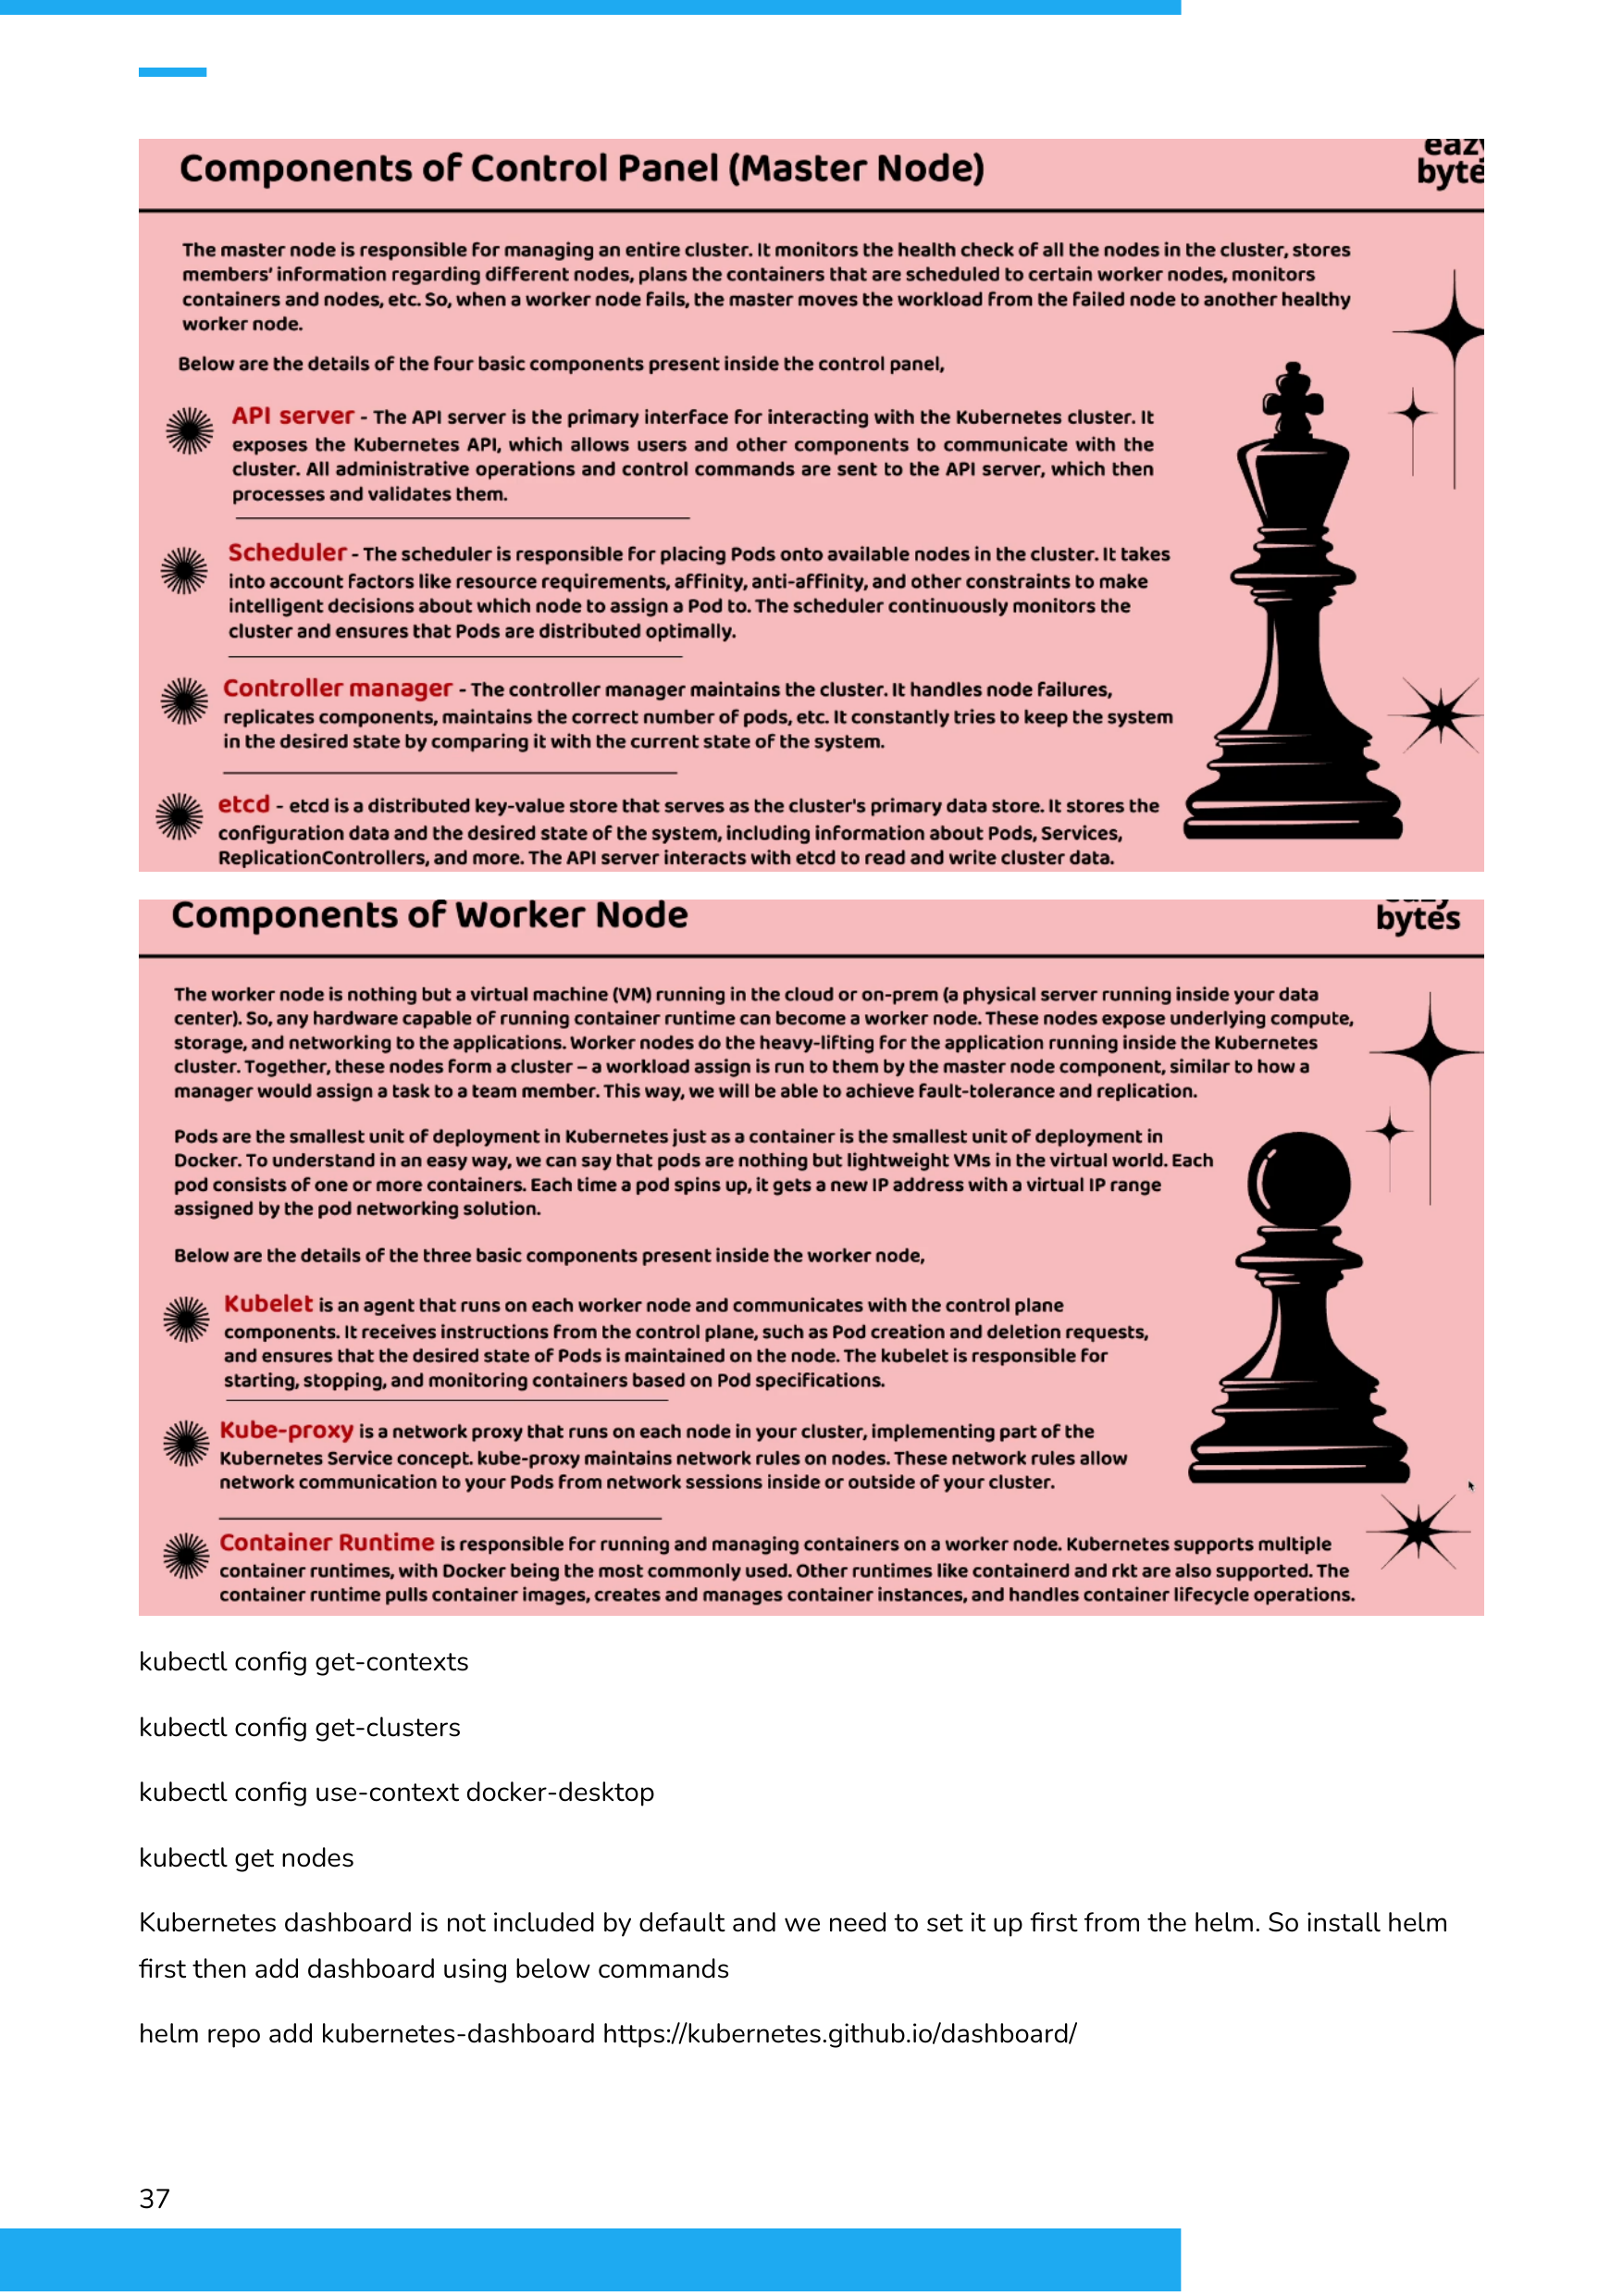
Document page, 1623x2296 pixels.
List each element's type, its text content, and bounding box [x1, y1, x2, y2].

picture [139, 68, 207, 77]
text kubectl config get-contexts [139, 1644, 1484, 1681]
picture [139, 139, 1484, 872]
text helm repo add kubernetes-dashboard https://kubernetes.github.io/dashboard/ [139, 2016, 1484, 2053]
picture [139, 900, 1484, 1616]
text kubectl get nodes [139, 1840, 1484, 1876]
picture [0, 2228, 1182, 2291]
text kubectl config get-clusters [139, 1709, 1484, 1745]
picture [0, 0, 1182, 15]
text kubectl config use-context docker-desktop [139, 1774, 1484, 1811]
text Kubernetes dashboard is not included by default and we need to set it up first from the helm. So install helm first then add dashboard using below commands [139, 1905, 1484, 1988]
